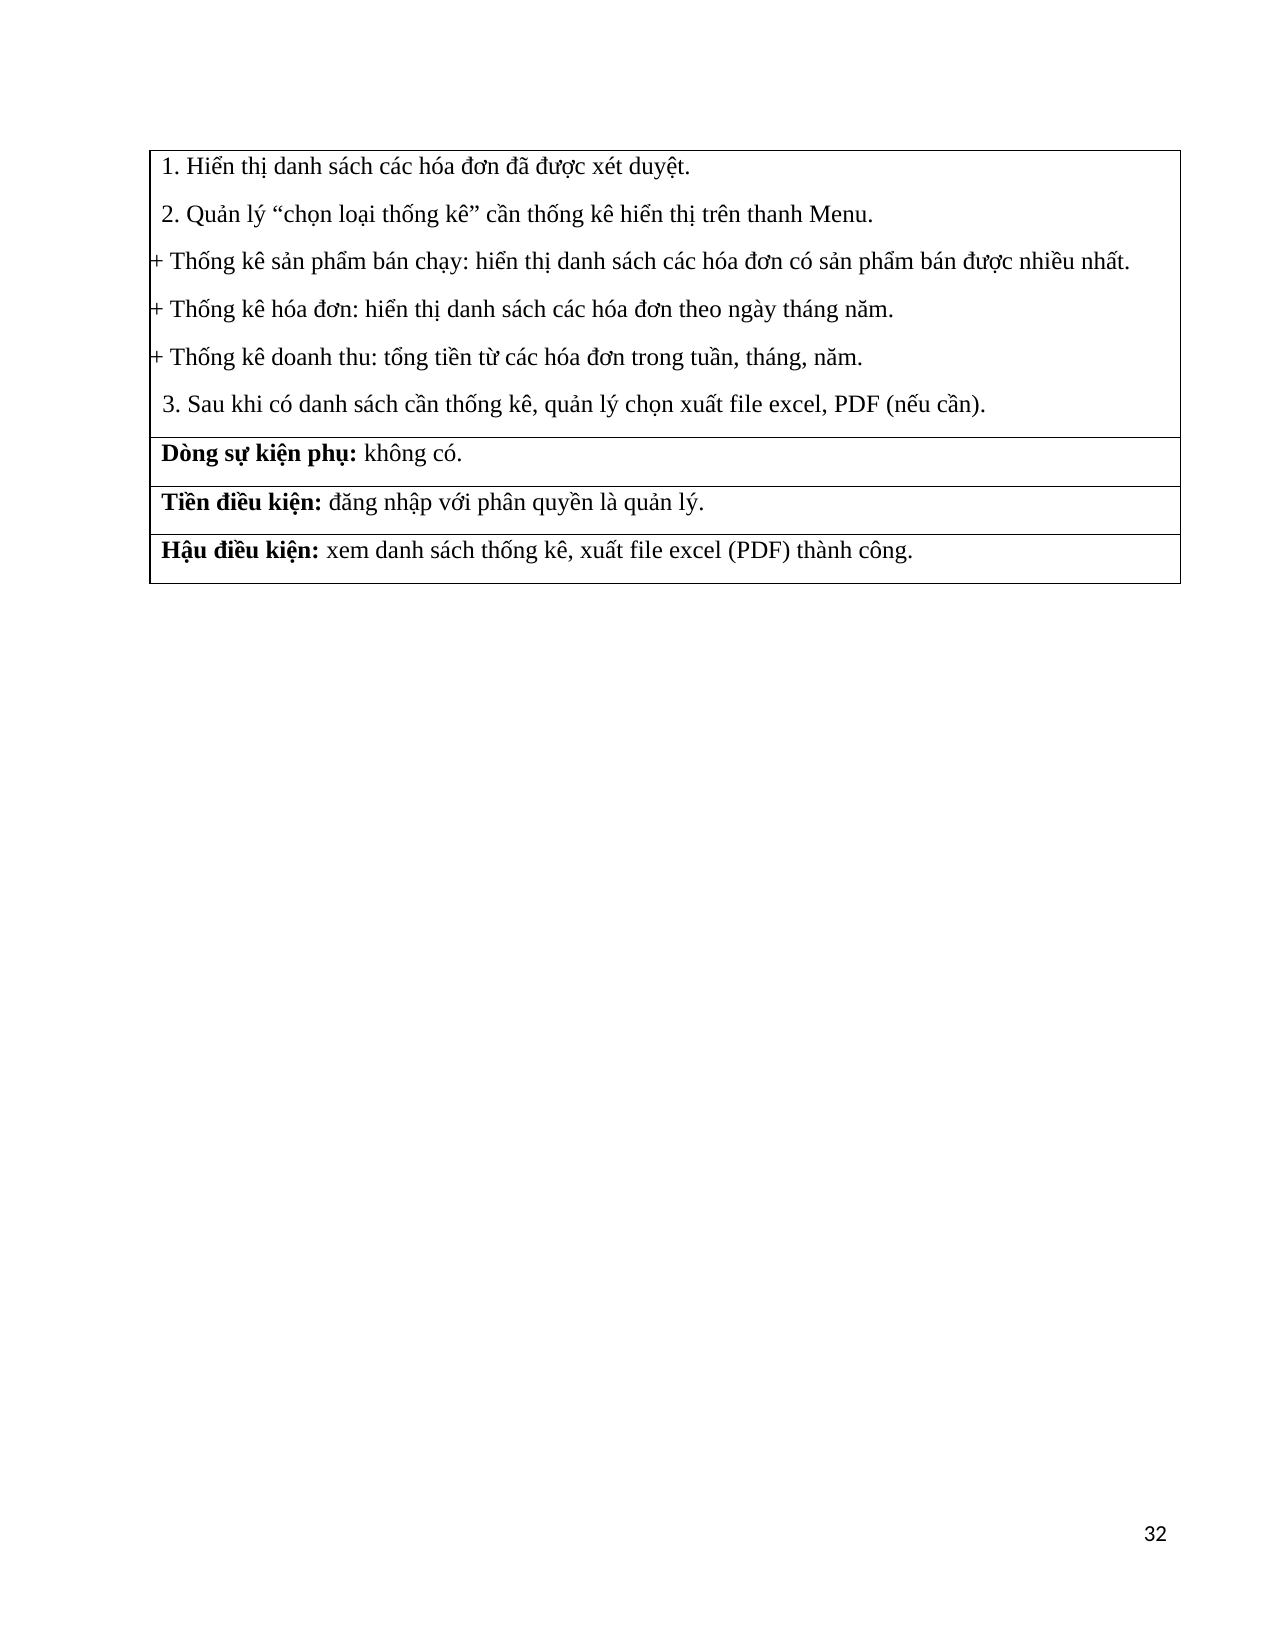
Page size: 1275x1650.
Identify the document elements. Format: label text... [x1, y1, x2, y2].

table_cell Dòng sự kiện phụ: không có. [151, 438, 1180, 486]
table_cell Hậu điều kiện: xem danh sách thống kê, xuất file excel (PDF) thành công. [151, 535, 1180, 583]
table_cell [151, 151, 1180, 437]
table_cell Tiền điều kiện: đăng nhập với phân quyền là quản lý. [151, 487, 1180, 534]
